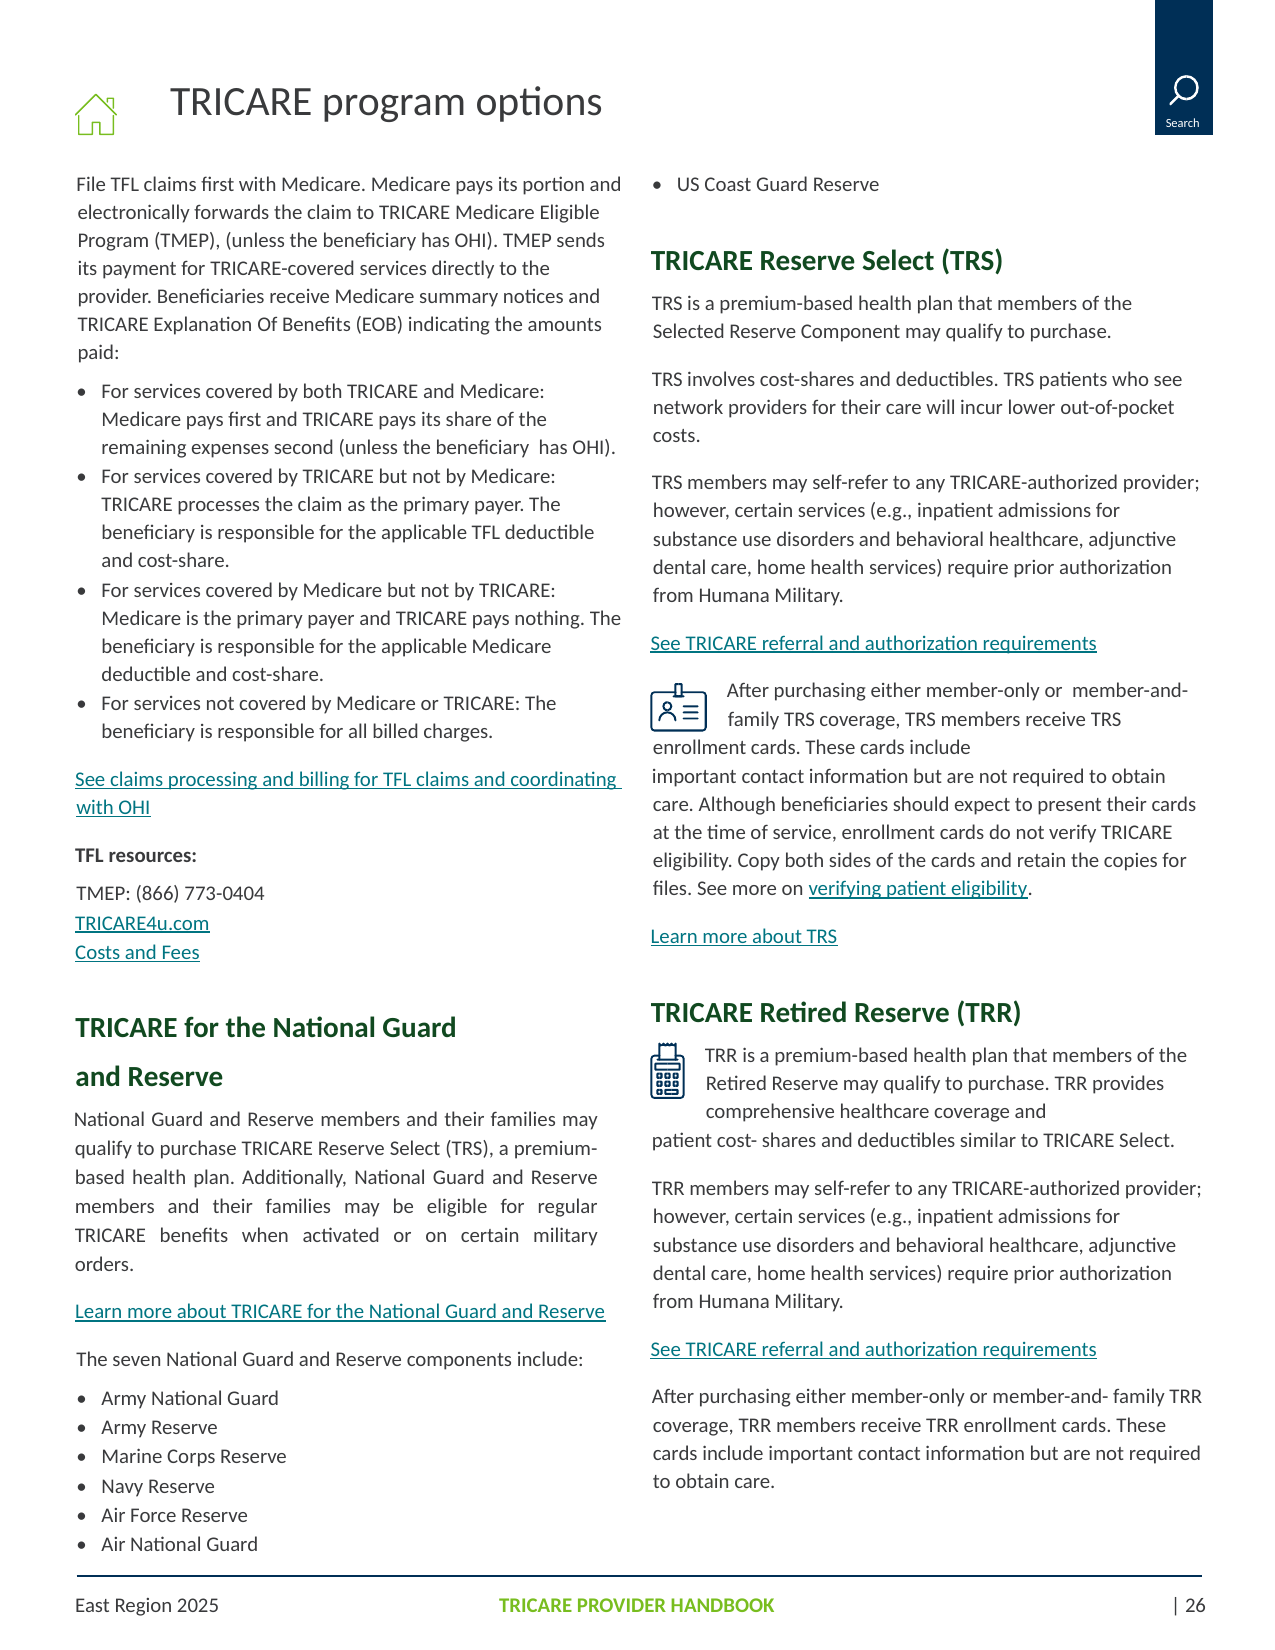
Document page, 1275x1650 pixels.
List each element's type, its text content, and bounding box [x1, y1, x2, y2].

list For services covered by Medicare but not by TRICARE: Medicare is the primary payer and TRICARE pays nothing. The beneficiary is responsible for the applicable Medicare deductible and cost-share. [76, 577, 629, 687]
subtitle TRICARE Retired Reserve (TRR) [651, 994, 1206, 1029]
list For services covered by both TRICARE and Medicare: Medicare pays first and TRICARE pays its share of the remaining expenses second (unless the beneficiary has OHI). [76, 378, 629, 459]
text TFL resources: [75, 842, 631, 867]
text TRS involves cost-shares and deductibles. TRS patients who see network providers for their care will incur lower out-of-pocket costs. [652, 366, 1204, 447]
text Learn more about TRICARE for the National Guard and Reserve [75, 1299, 631, 1324]
text patient cost- shares and deductibles similar to TRICARE Select. [652, 1128, 1204, 1153]
text See TRICARE referral and authorization requirements [650, 630, 1206, 655]
text After purchasing either member-only or member-and- family TRR coverage, TRR members receive TRR enrollment cards. These cards include important contact information but are not required to obtain care. [652, 1384, 1204, 1493]
text After purchasing either member-only or member-and-family TRS coverage, TRS members receive TRS enrollment cards. These cards include [652, 678, 1204, 759]
subtitle TRICARE Reserve Select (TRS) [651, 242, 1206, 277]
text The seven National Guard and Reserve components include: [76, 1347, 629, 1372]
list Air National Guard [76, 1531, 629, 1557]
text National Guard and Reserve members and their families may qualify to purchase TRICARE Reserve Select (TRS), a premium-based health plan. Additionally, National Guard and Reserve members and their families may be eligible for regular TRICARE benefits when activated or on certain military orders. [73, 1106, 598, 1276]
text TRS is a premium-based health plan that members of the Selected Reserve Component may qualify to purchase. [652, 290, 1204, 343]
list For services covered by TRICARE but not by Medicare: TRICARE processes the claim as the primary payer. The beneficiary is responsible for the applicable TFL deductible and cost-share. [76, 463, 629, 573]
text TRICARE4u.com [75, 910, 631, 935]
text TRICARE for the National Guard [75, 1009, 569, 1045]
text See claims processing and billing for TFL claims and coordinating with OHI [75, 766, 631, 820]
list Marine Corps Reserve [76, 1444, 629, 1469]
subtitle and Reserve [75, 1058, 569, 1093]
text File TFL claims first with Medicare. Medicare pays its portion and electronically forwards the claim to TRICARE Medicare Eligible Program (TMEP), (unless the beneficiary has OHI). TMEP sends its payment for TRICARE-covered services directly to the provider. Beneficiaries receive Medicare summary notices and TRICARE Explanation Of Benefits (EOB) indicating the amounts paid: [76, 171, 629, 365]
list Army Reserve [76, 1414, 629, 1440]
text TRS members may self-refer to any TRICARE-authorized provider; however, certain services (e.g., inpatient admissions for substance use disorders and behavioral healthcare, adjunctive dental care, home health services) require prior authorization from Humana Military. [652, 469, 1204, 607]
text TRR is a premium-based health plan that members of the Retired Reserve may qualify to purchase. TRR provides comprehensive healthcare coverage and [652, 1042, 1204, 1124]
list Army National Guard [76, 1385, 629, 1411]
list For services not covered by Medicare or TRICARE: The beneficiary is responsible for all billed charges. [76, 690, 629, 744]
text TRR members may self-refer to any TRICARE-authorized provider; however, certain services (e.g., inpatient admissions for substance use disorders and behavioral healthcare, adjunctive dental care, home health services) require prior authorization from Humana Military. [652, 1176, 1204, 1313]
text Costs and Fees [75, 939, 631, 964]
text Learn more about TRS [650, 923, 1206, 949]
text TMEP: (866) 773-0404 [76, 880, 629, 906]
list US Coast Guard Reserve [652, 171, 1204, 196]
text See TRICARE referral and authorization requirements [650, 1336, 1206, 1361]
list Air Force Reserve [76, 1502, 629, 1528]
text important contact information but are not required to obtain care. Although beneficiaries should expect to present their cards at the time of service, enrollment cards do not verify TRICARE eligibility. Copy both sides of the cards and retain the copies for files. See more on verifying patient eligibility. [652, 763, 1204, 901]
list Navy Reserve [76, 1473, 629, 1498]
